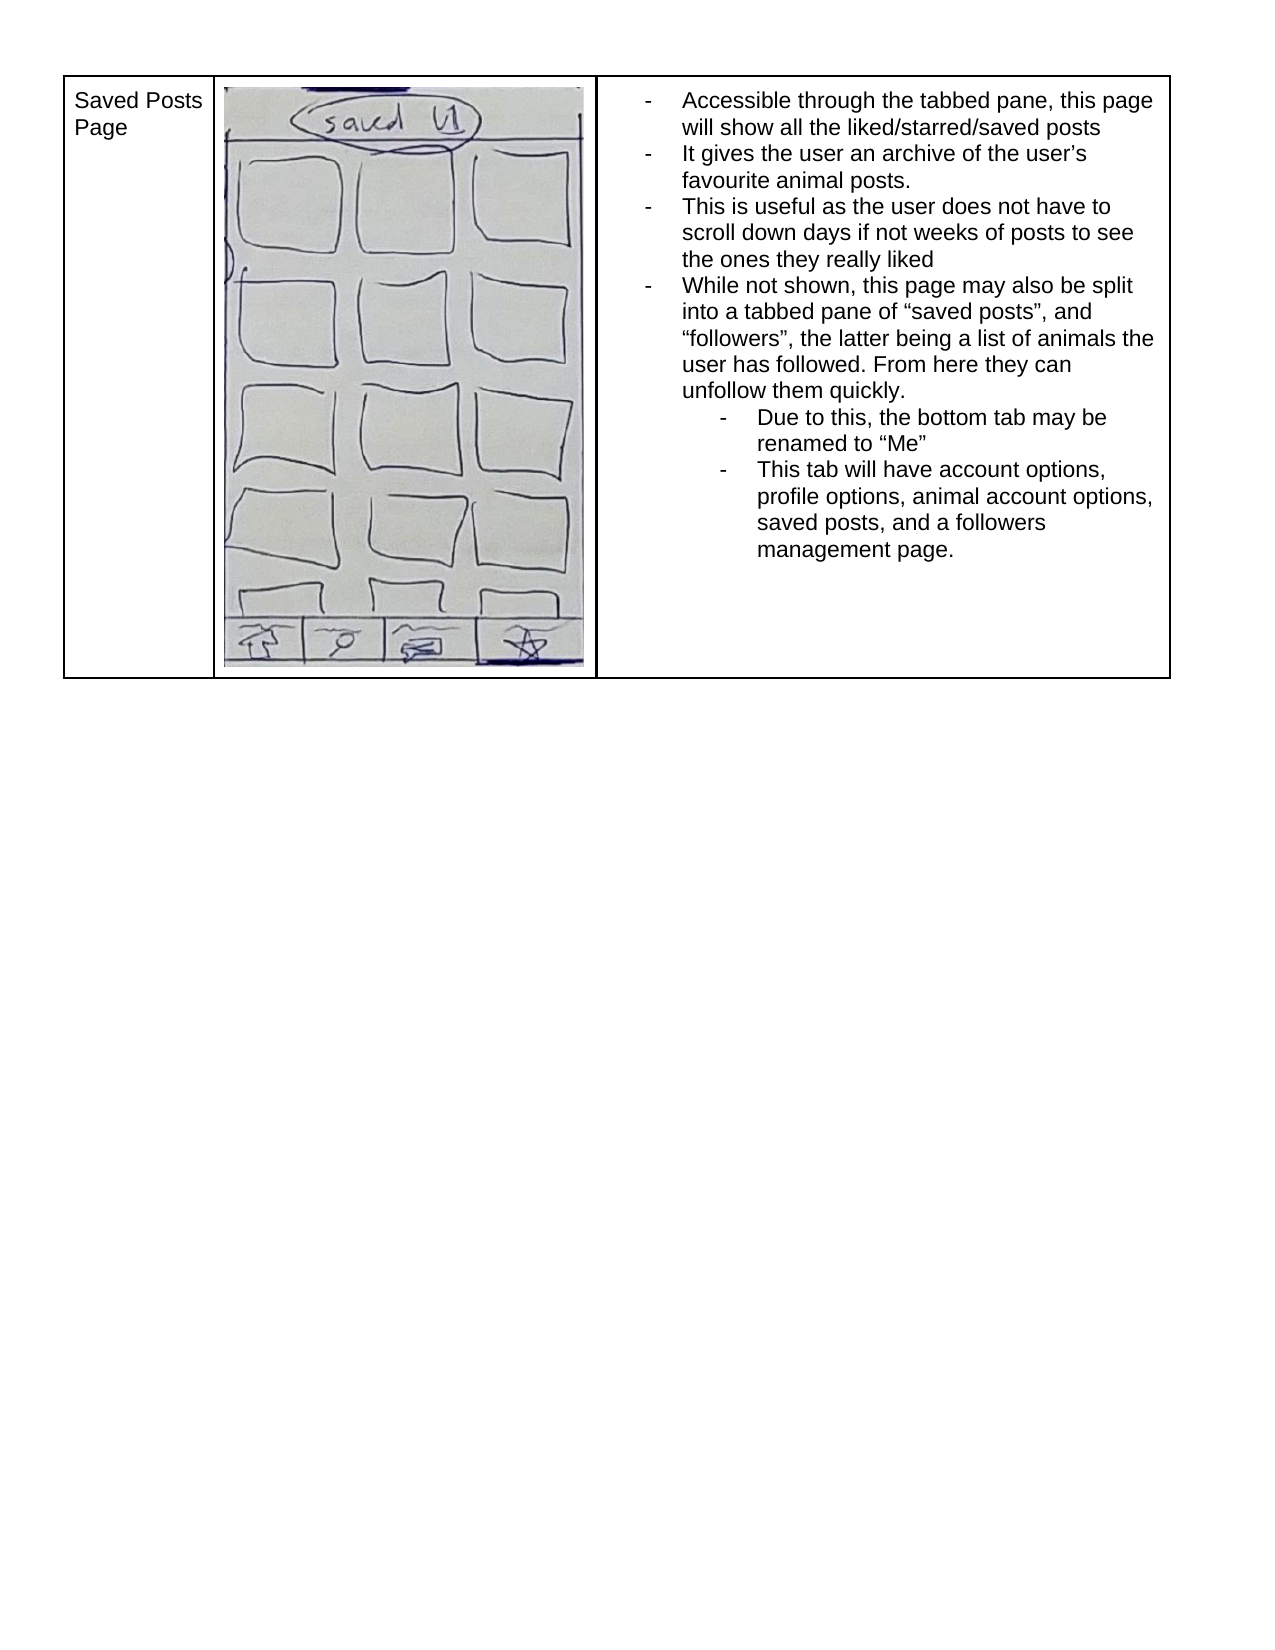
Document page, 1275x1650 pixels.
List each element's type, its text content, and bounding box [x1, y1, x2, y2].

table_cell [215, 77, 595, 677]
table_cell Saved Posts Page [65, 77, 213, 677]
picture [224, 87, 584, 667]
table_cell Accessible through the tabbed pane, this page will show all the liked/starred/saved posts It gives the user an archive of the user’s favourite animal posts. This is useful as the user does not have to scroll down days if not weeks of posts to see the ones they really liked While not shown, this page may also be split into a tabbed pane of “saved posts”, and “followers”, the latter being a list of animals the user has followed. From here they can unfollow them quickly. Due to this, the bottom tab may be renamed to “Me” This tab will have account options, profile options, animal account options, saved posts, and a followers management page. [598, 77, 1169, 677]
